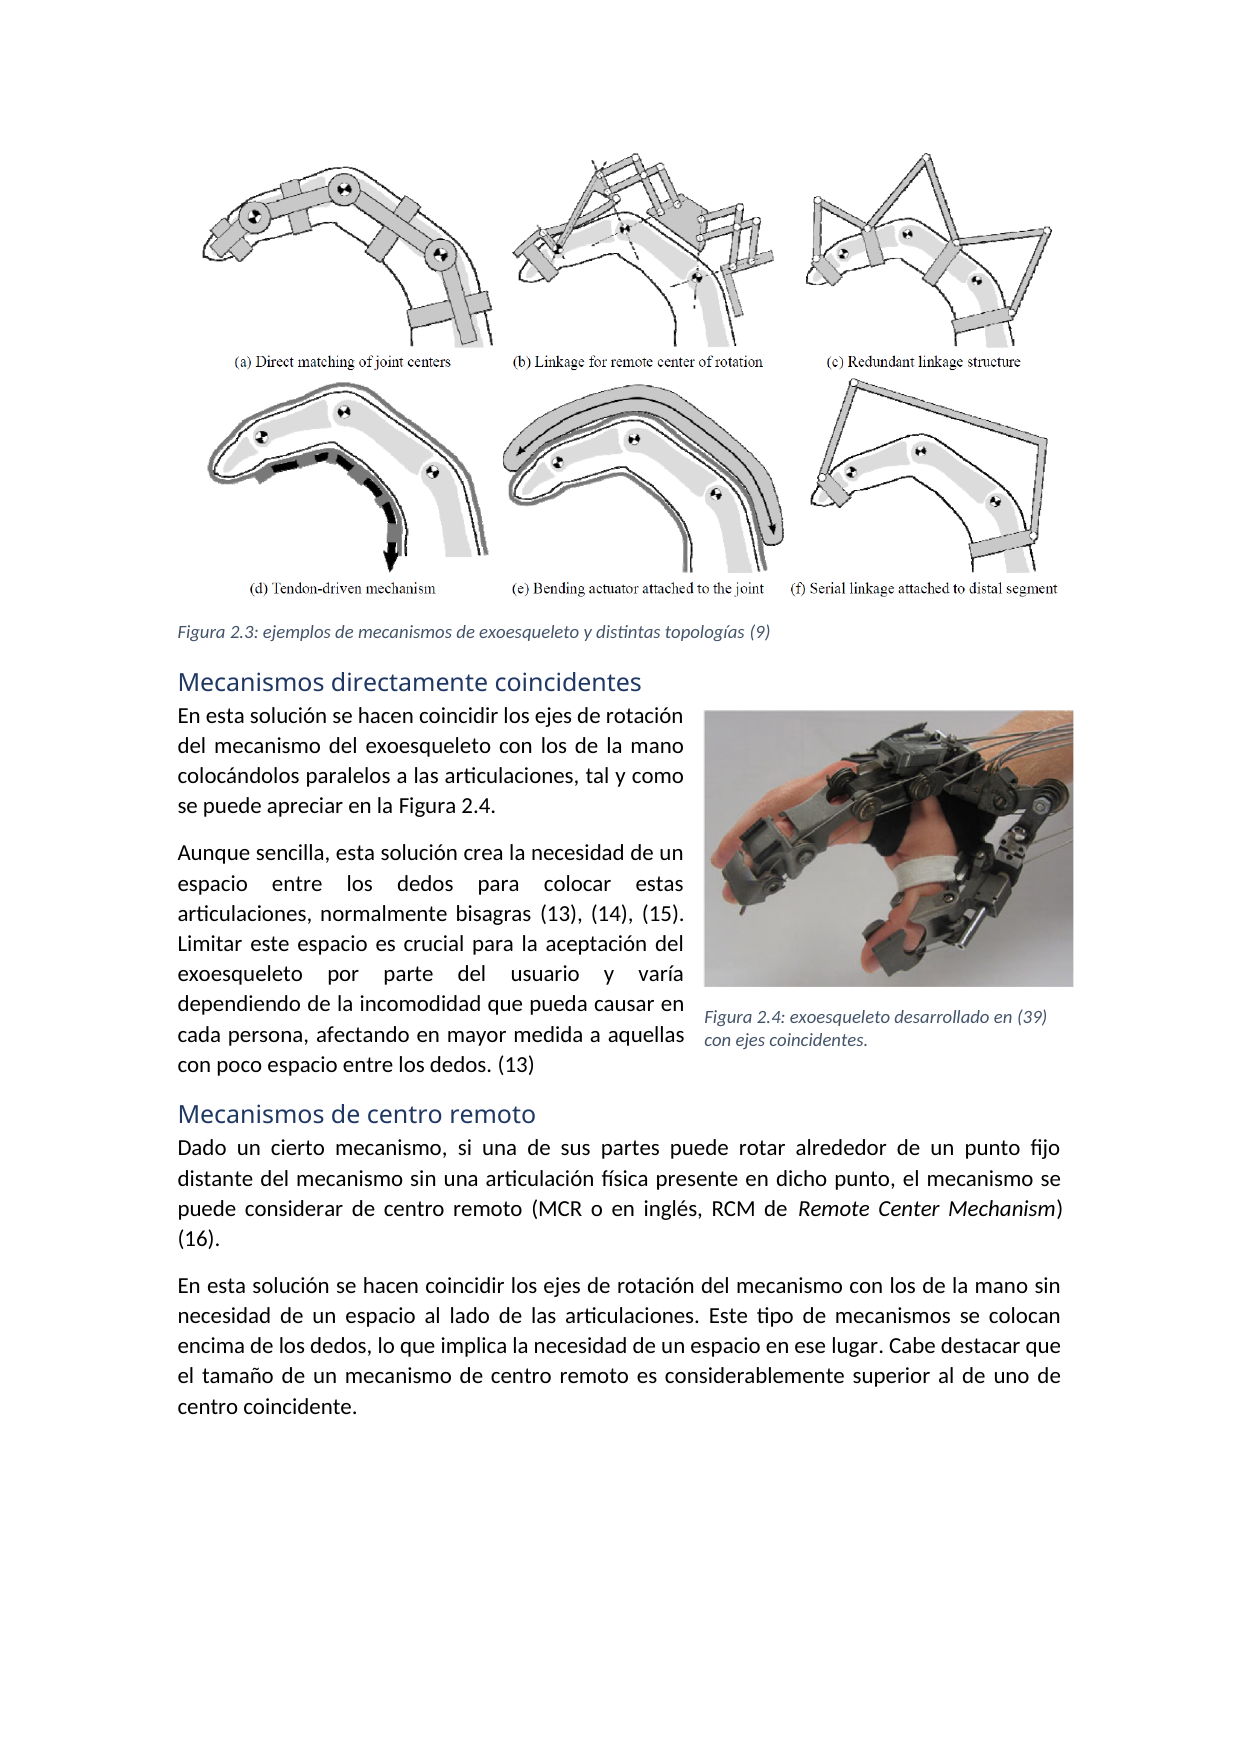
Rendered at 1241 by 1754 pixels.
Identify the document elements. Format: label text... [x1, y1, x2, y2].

text Dado un cierto mecanismo, si una de sus partes puede rotar alrededor de un punto fijo distante del mecanismo sin una articulación física presente en dicho punto, el mecanismo se puede considerar de centro remoto (MCR o en inglés, RCM de Remote Center Mechanism) . [177, 1133, 1063, 1252]
text Figura .: ejemplos de mecanismos de exoesqueleto y distintas topologías [177, 620, 1063, 643]
picture [703, 710, 1074, 987]
subtitle Mecanismos de centro remoto [177, 1097, 1063, 1131]
picture [177, 147, 1079, 602]
text En esta solución se hacen coincidir los ejes de rotación del mecanismo con los de la mano sin necesidad de un espacio al lado de las articulaciones. Este tipo de mecanismos se colocan encima de los dedos, lo que implica la necesidad de un espacio en ese lugar. Cabe destacar que el tamaño de un mecanismo de centro remoto es considerablemente superior al de uno de centro coincidente. [177, 1271, 1063, 1420]
text Aunque sencilla, esta solución crea la necesidad de un espacio entre los dedos para colocar estas articulaciones, normalmente bisagras , , . Limitar este espacio es crucial para la aceptación del exoesqueleto por parte del usuario y varía dependiendo de la incomodidad que pueda causar en cada persona, afectando en mayor medida a aquellas con poco espacio entre los dedos. [177, 838, 1063, 1078]
text En esta solución se hacen coincidir los ejes de rotación del mecanismo del exoesqueleto con los de la mano colocándolos paralelos a las articulaciones, tal y como se puede apreciar en la Figura 2.4. [177, 701, 1063, 819]
subtitle Mecanismos directamente coincidentes [177, 664, 1063, 698]
